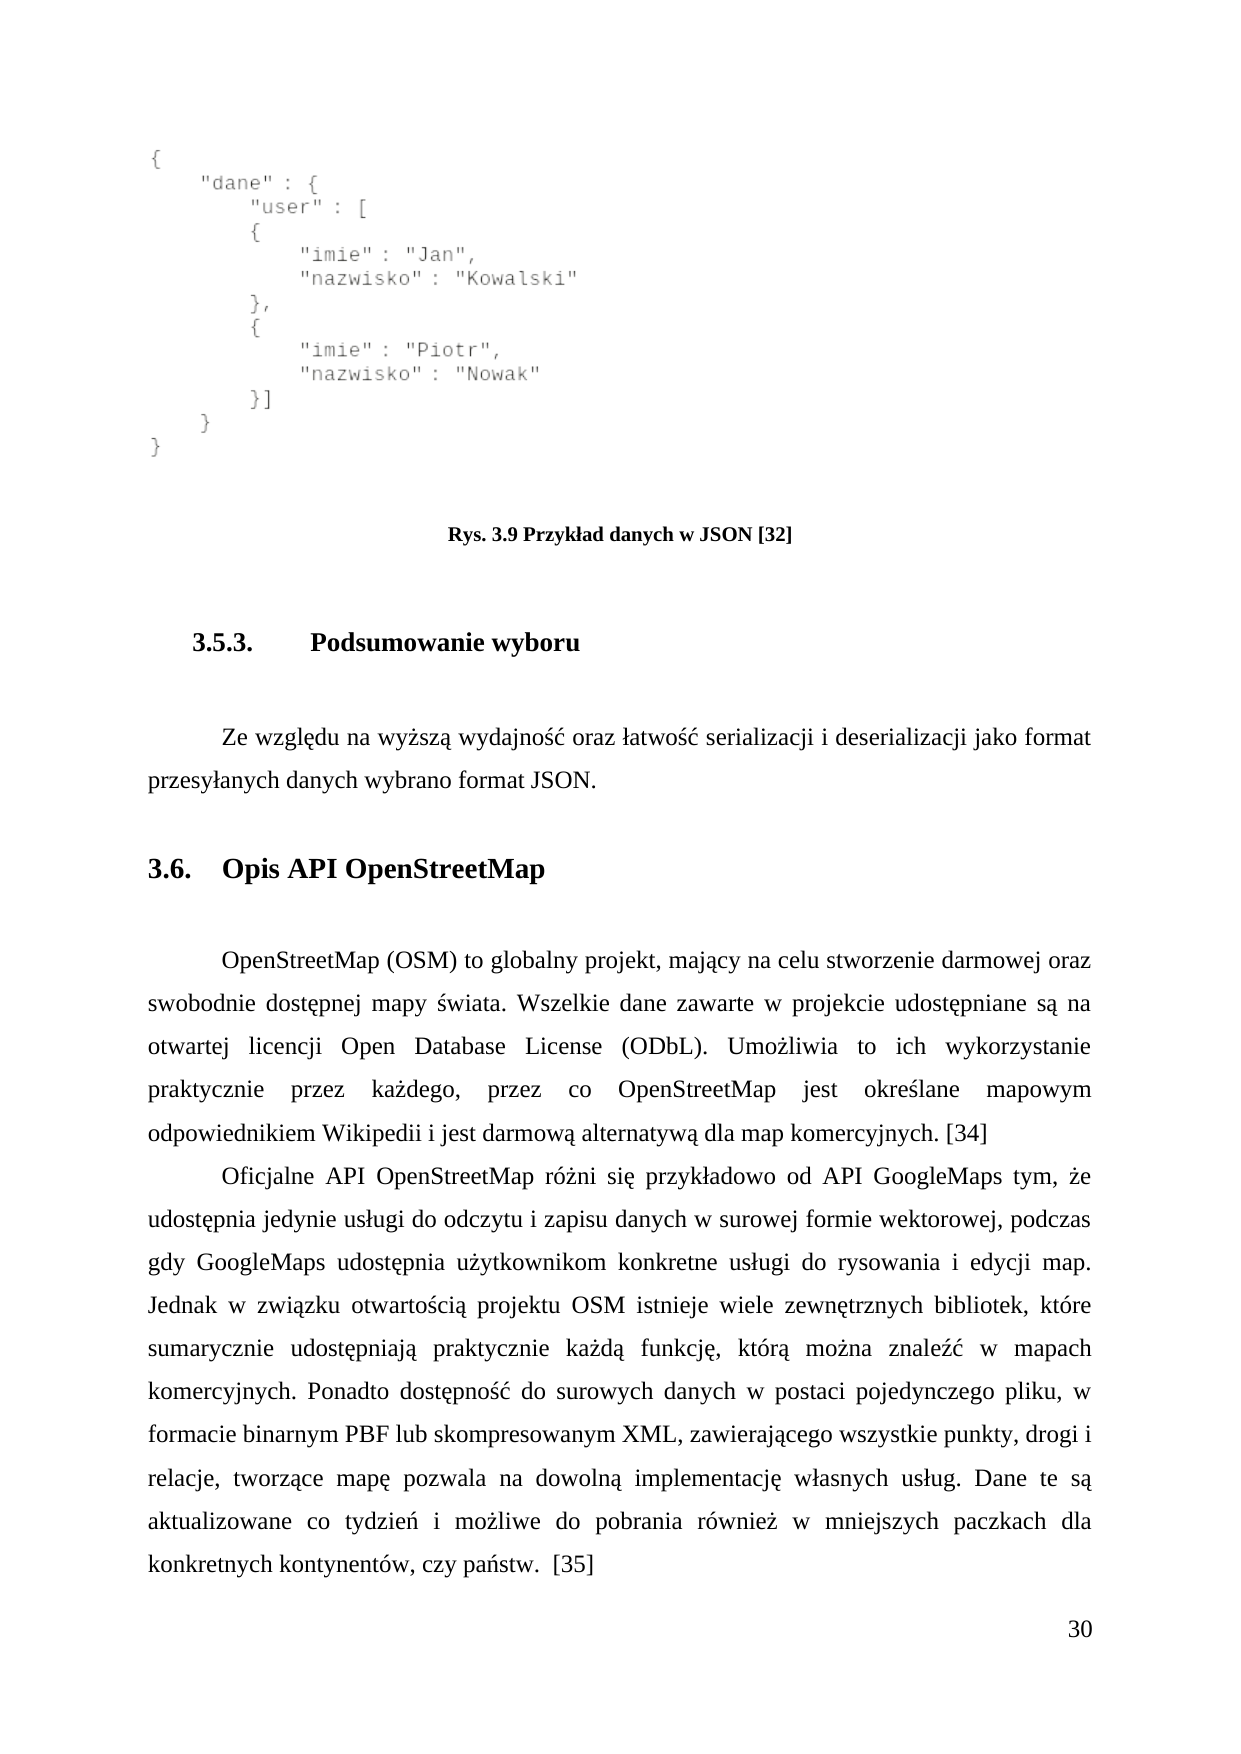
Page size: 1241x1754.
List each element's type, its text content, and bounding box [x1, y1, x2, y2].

text OpenStreetMap (OSM) to globalny projekt, mający na celu stworzenie darmowej oraz swobodnie dostępnej mapy świata. Wszelkie dane zawarte w projekcie udostępniane są na otwartej licencji Open Database License (ODbL). Umożliwia to ich wykorzystanie praktycznie przez każdego, przez co OpenStreetMap jest określane mapowym odpowiednikiem Wikipedii i jest darmową alternatywą dla map komercyjnych. [34] [148, 945, 1092, 1146]
text Oficjalne API OpenStreetMap różni się przykładowo od API GoogleMaps tym, że udostępnia jedynie usługi do odczytu i zapisu danych w surowej formie wektorowej, podczas gdy GoogleMaps udostępnia użytkownikom konkretne usługi do rysowania i edycji map. Jednak w związku otwartością projektu OSM istnieje wiele zewnętrznych bibliotek, które sumarycznie udostępniają praktycznie każdą funkcję, którą można znaleźć w mapach komercyjnych. Ponadto dostępność do surowych danych w postaci pojedynczego pliku, w formacie binarnym PBF lub skompresowanym XML, zawierającego wszystkie punkty, drogi i relacje, tworzące mapę pozwala na dowolną implementację własnych usług. Dane te są aktualizowane co tydzień i możliwe do pobrania również w mniejszych paczkach dla konkretnych kontynentów, czy państw. [35] [148, 1161, 1092, 1578]
subtitle Opis API OpenStreetMap [148, 852, 1092, 885]
subtitle Podsumowanie wyboru [192, 626, 1092, 657]
text Ze względu na wyższą wydajność oraz łatwość serializacji i deserializacji jako format przesyłanych danych wybrano format JSON. [148, 722, 1092, 794]
